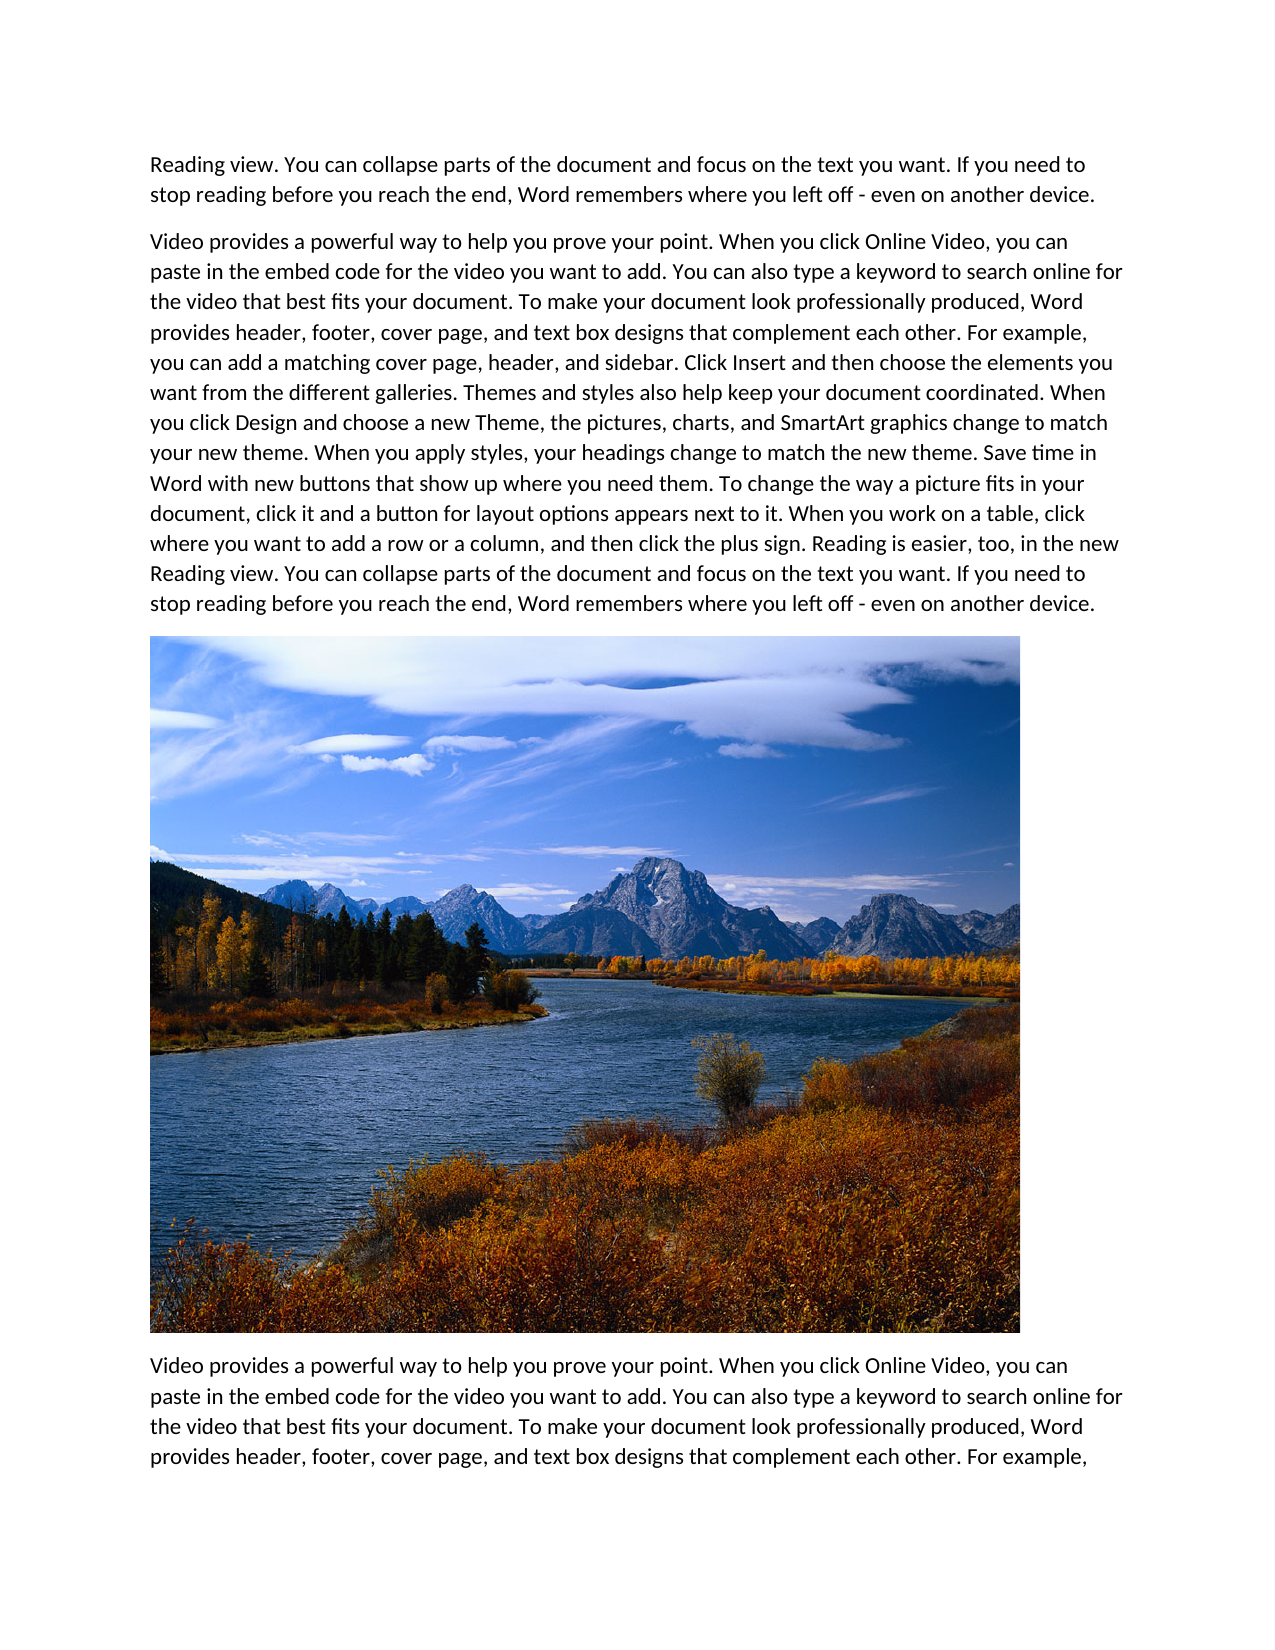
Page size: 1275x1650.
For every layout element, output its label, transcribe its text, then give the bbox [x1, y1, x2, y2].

picture [150, 636, 1021, 1333]
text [150, 150, 1125, 208]
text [150, 1352, 1125, 1470]
